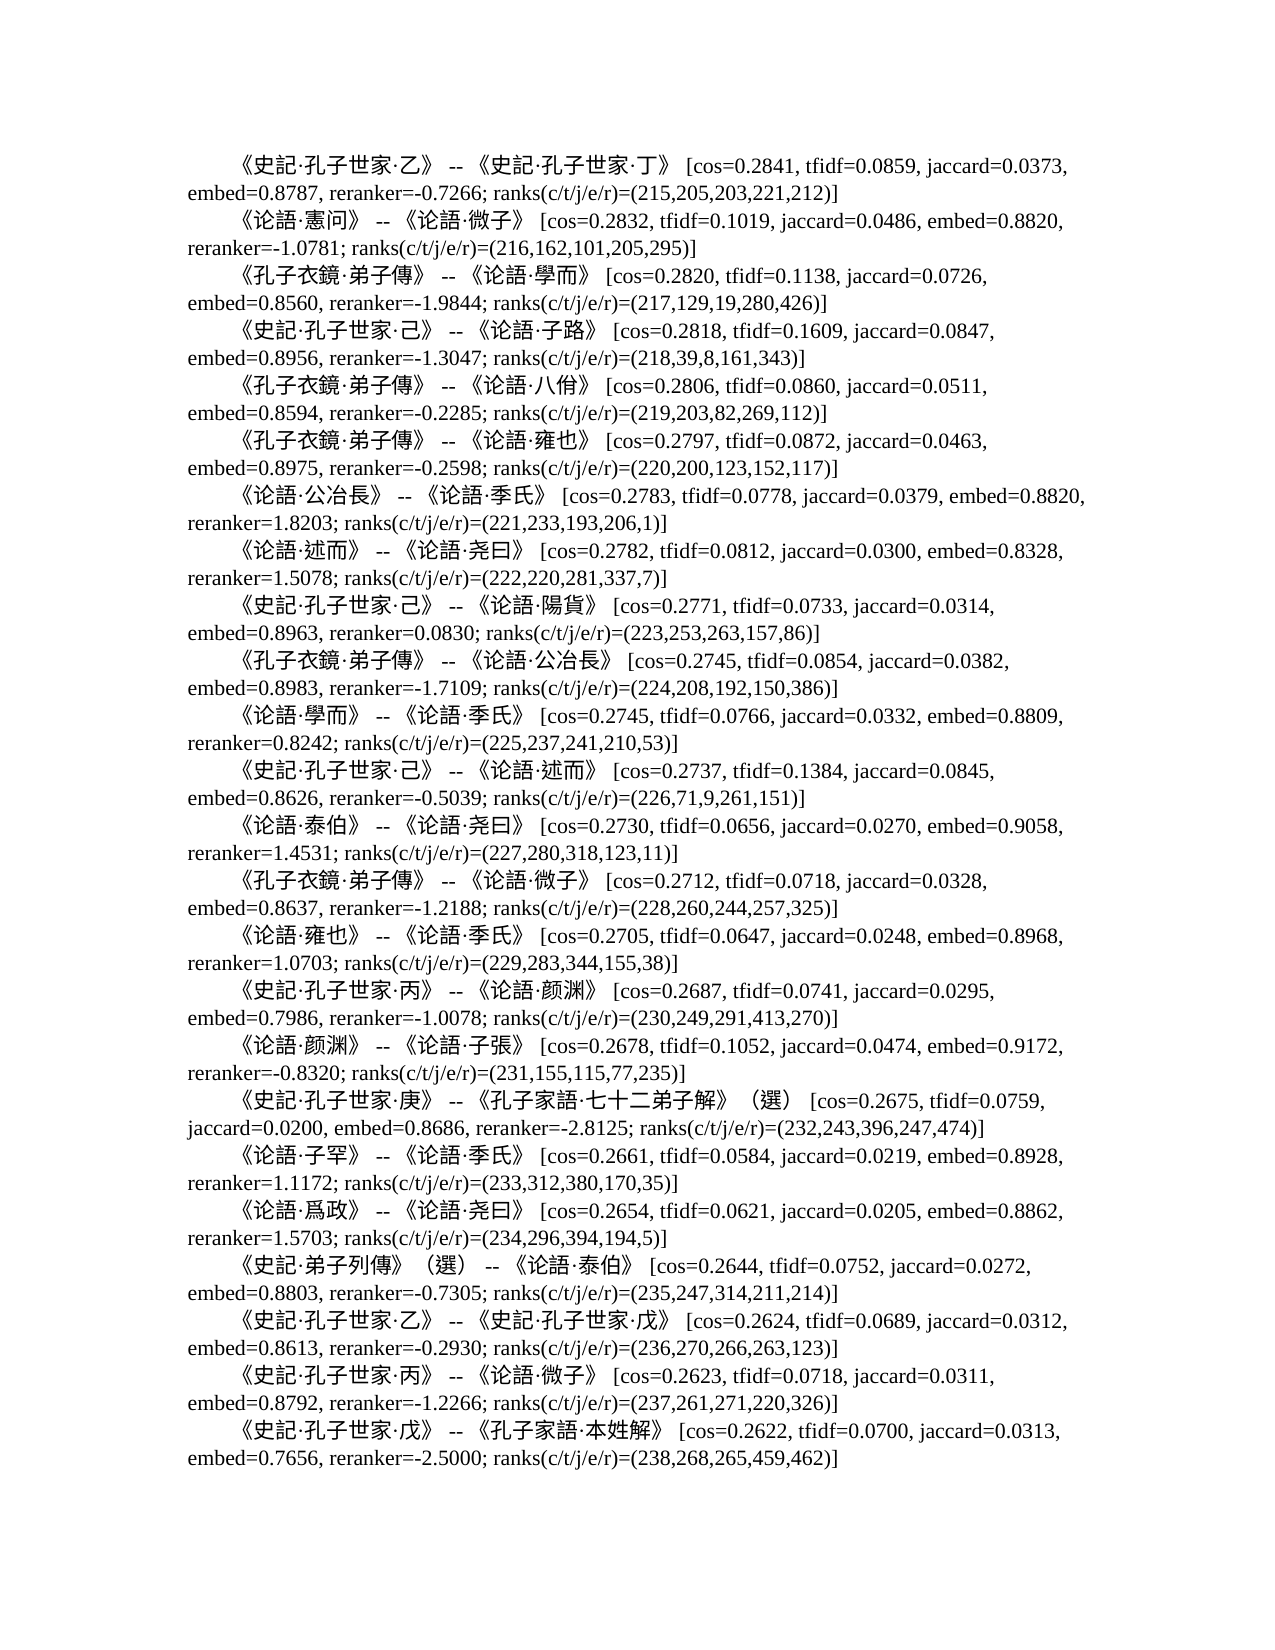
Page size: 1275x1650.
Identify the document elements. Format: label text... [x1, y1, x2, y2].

text 《孔子衣鏡·弟子傳》 -- 《论語·八佾》 [cos=0.2806, tfidf=0.0860, jaccard=0.0511, embed=0.8594, reranker=-0.2285; ranks(c/t/j/e/r)=(219,203,82,269,112)] [187, 370, 1087, 425]
text 《孔子衣鏡·弟子傳》 -- 《论語·微子》 [cos=0.2712, tfidf=0.0718, jaccard=0.0328, embed=0.8637, reranker=-1.2188; ranks(c/t/j/e/r)=(228,260,244,257,325)] [187, 865, 1087, 920]
text 《史記·孔子世家·乙》 -- 《史記·孔子世家·丁》 [cos=0.2841, tfidf=0.0859, jaccard=0.0373, embed=0.8787, reranker=-0.7266; ranks(c/t/j/e/r)=(215,205,203,221,212)] [187, 150, 1087, 205]
text 《孔子衣鏡·弟子傳》 -- 《论語·學而》 [cos=0.2820, tfidf=0.1138, jaccard=0.0726, embed=0.8560, reranker=-1.9844; ranks(c/t/j/e/r)=(217,129,19,280,426)] [187, 260, 1087, 315]
text 《史記·孔子世家·丙》 -- 《论語·颜渊》 [cos=0.2687, tfidf=0.0741, jaccard=0.0295, embed=0.7986, reranker=-1.0078; ranks(c/t/j/e/r)=(230,249,291,413,270)] [187, 975, 1087, 1030]
text 《史記·孔子世家·己》 -- 《论語·陽貨》 [cos=0.2771, tfidf=0.0733, jaccard=0.0314, embed=0.8963, reranker=0.0830; ranks(c/t/j/e/r)=(223,253,263,157,86)] [187, 590, 1087, 645]
text 《孔子衣鏡·弟子傳》 -- 《论語·公冶長》 [cos=0.2745, tfidf=0.0854, jaccard=0.0382, embed=0.8983, reranker=-1.7109; ranks(c/t/j/e/r)=(224,208,192,150,386)] [187, 645, 1087, 700]
text 《孔子衣鏡·弟子傳》 -- 《论語·雍也》 [cos=0.2797, tfidf=0.0872, jaccard=0.0463, embed=0.8975, reranker=-0.2598; ranks(c/t/j/e/r)=(220,200,123,152,117)] [187, 425, 1087, 480]
text 《史記·孔子世家·庚》 -- 《孔子家語·七十二弟子解》（選） [cos=0.2675, tfidf=0.0759, jaccard=0.0200, embed=0.8686, reranker=-2.8125; ranks(c/t/j/e/r)=(232,243,396,247,474)] [187, 1085, 1087, 1140]
text 《论語·泰伯》 -- 《论語·尧曰》 [cos=0.2730, tfidf=0.0656, jaccard=0.0270, embed=0.9058, reranker=1.4531; ranks(c/t/j/e/r)=(227,280,318,123,11)] [187, 810, 1087, 865]
text 《论語·憲问》 -- 《论語·微子》 [cos=0.2832, tfidf=0.1019, jaccard=0.0486, embed=0.8820, reranker=-1.0781; ranks(c/t/j/e/r)=(216,162,101,205,295)] [187, 205, 1087, 260]
text 《史記·弟子列傳》（選） -- 《论語·泰伯》 [cos=0.2644, tfidf=0.0752, jaccard=0.0272, embed=0.8803, reranker=-0.7305; ranks(c/t/j/e/r)=(235,247,314,211,214)] [187, 1250, 1087, 1305]
text 《史記·孔子世家·己》 -- 《论語·子路》 [cos=0.2818, tfidf=0.1609, jaccard=0.0847, embed=0.8956, reranker=-1.3047; ranks(c/t/j/e/r)=(218,39,8,161,343)] [187, 315, 1087, 370]
text 《论語·學而》 -- 《论語·季氏》 [cos=0.2745, tfidf=0.0766, jaccard=0.0332, embed=0.8809, reranker=0.8242; ranks(c/t/j/e/r)=(225,237,241,210,53)] [187, 700, 1087, 755]
text 《论語·爲政》 -- 《论語·尧曰》 [cos=0.2654, tfidf=0.0621, jaccard=0.0205, embed=0.8862, reranker=1.5703; ranks(c/t/j/e/r)=(234,296,394,194,5)] [187, 1195, 1087, 1250]
text 《论語·述而》 -- 《论語·尧曰》 [cos=0.2782, tfidf=0.0812, jaccard=0.0300, embed=0.8328, reranker=1.5078; ranks(c/t/j/e/r)=(222,220,281,337,7)] [187, 535, 1087, 590]
text 《论語·颜渊》 -- 《论語·子張》 [cos=0.2678, tfidf=0.1052, jaccard=0.0474, embed=0.9172, reranker=-0.8320; ranks(c/t/j/e/r)=(231,155,115,77,235)] [187, 1030, 1087, 1085]
text 《史記·孔子世家·乙》 -- 《史記·孔子世家·戊》 [cos=0.2624, tfidf=0.0689, jaccard=0.0312, embed=0.8613, reranker=-0.2930; ranks(c/t/j/e/r)=(236,270,266,263,123)] [187, 1305, 1087, 1360]
text 《论語·公冶長》 -- 《论語·季氏》 [cos=0.2783, tfidf=0.0778, jaccard=0.0379, embed=0.8820, reranker=1.8203; ranks(c/t/j/e/r)=(221,233,193,206,1)] [187, 480, 1087, 535]
text 《史記·孔子世家·丙》 -- 《论語·微子》 [cos=0.2623, tfidf=0.0718, jaccard=0.0311, embed=0.8792, reranker=-1.2266; ranks(c/t/j/e/r)=(237,261,271,220,326)] [187, 1360, 1087, 1415]
text 《史記·孔子世家·戊》 -- 《孔子家語·本姓解》 [cos=0.2622, tfidf=0.0700, jaccard=0.0313, embed=0.7656, reranker=-2.5000; ranks(c/t/j/e/r)=(238,268,265,459,462)] [187, 1415, 1087, 1470]
text 《论語·子罕》 -- 《论語·季氏》 [cos=0.2661, tfidf=0.0584, jaccard=0.0219, embed=0.8928, reranker=1.1172; ranks(c/t/j/e/r)=(233,312,380,170,35)] [187, 1140, 1087, 1195]
text 《史記·孔子世家·己》 -- 《论語·述而》 [cos=0.2737, tfidf=0.1384, jaccard=0.0845, embed=0.8626, reranker=-0.5039; ranks(c/t/j/e/r)=(226,71,9,261,151)] [187, 755, 1087, 810]
text 《论語·雍也》 -- 《论語·季氏》 [cos=0.2705, tfidf=0.0647, jaccard=0.0248, embed=0.8968, reranker=1.0703; ranks(c/t/j/e/r)=(229,283,344,155,38)] [187, 920, 1087, 975]
